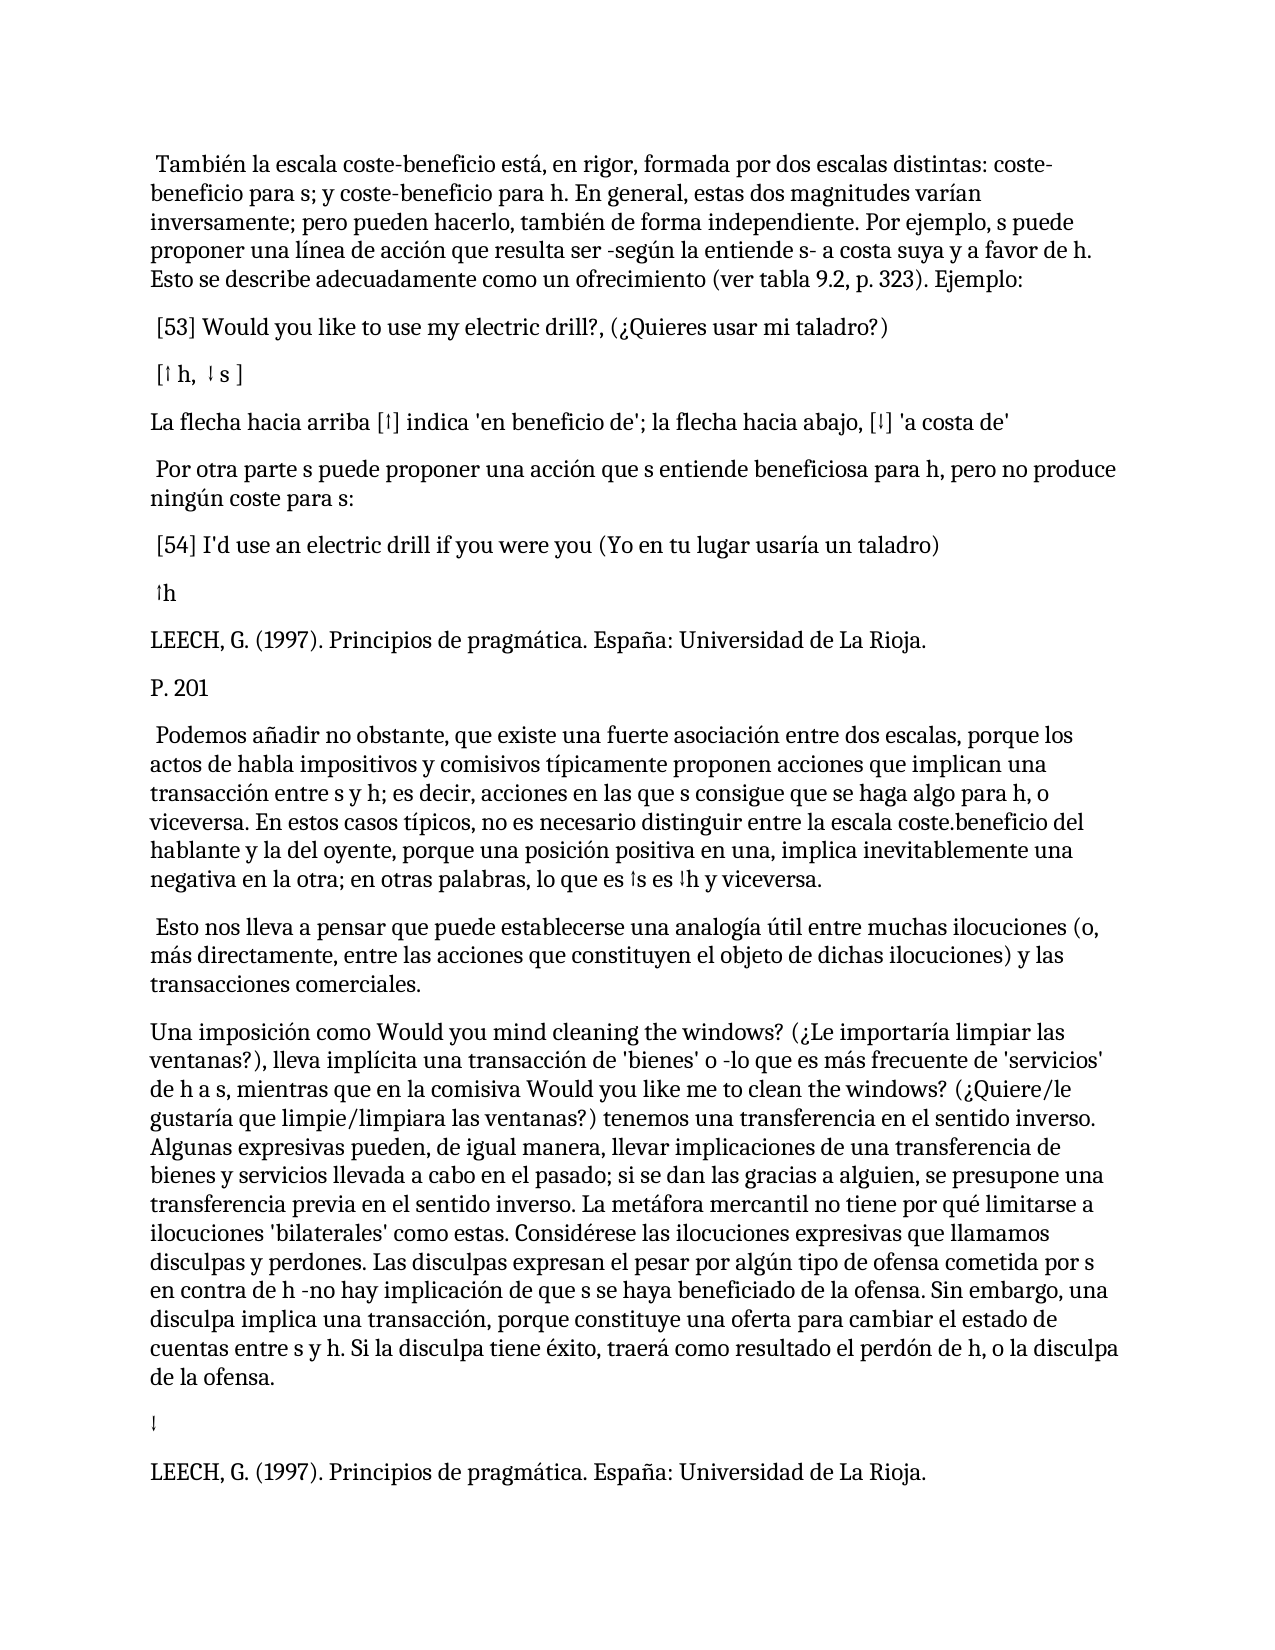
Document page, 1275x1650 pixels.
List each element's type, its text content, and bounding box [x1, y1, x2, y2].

text LEECH, G. (1997). Principios de pragmática. España: Universidad de La Rioja. [150, 626, 1125, 655]
text [53] Would you like to use my electric drill?, (¿Quieres usar mi taladro?) [150, 312, 1125, 341]
text [54] I'd use an electric drill if you were you (Yo en tu lugar usaría un taladro) [150, 531, 1125, 560]
text P. 201 [150, 674, 1125, 702]
text [↑ h, ↓ s ] [150, 360, 1125, 389]
text También la escala coste-beneficio está, en rigor, formada por dos escalas distintas: coste-beneficio para s; y coste-beneficio para h. En general, estas dos magnitudes varían inversamente; pero pueden hacerlo, también de forma independiente. Por ejemplo, s puede proponer una línea de acción que resulta ser -según la entiende s- a costa suya y a favor de h. Esto se describe adecuadamente como un ofrecimiento (ver tabla 9.2, p. 323). Ejemplo: [150, 150, 1125, 294]
text Podemos añadir no obstante, que existe una fuerte asociación entre dos escalas, porque los actos de habla impositivos y comisivos típicamente proponen acciones que implican una transacción entre s y h; es decir, acciones en las que s consigue que se haga algo para h, o viceversa. En estos casos típicos, no es necesario distinguir entre la escala coste.beneficio del hablante y la del oyente, porque una posición positiva en una, implica inevitablemente una negativa en la otra; en otras palabras, lo que es ↑s es ↓h y viceversa. [150, 721, 1125, 894]
text ↑h [150, 579, 1125, 607]
text LEECH, G. (1997). Principios de pragmática. España: Universidad de La Rioja. [150, 1457, 1125, 1486]
text Una imposición como Would you mind cleaning the windows? (¿Le importaría limpiar las ventanas?), lleva implícita una transacción de 'bienes' o -lo que es más frecuente de 'servicios' de h a s, mientras que en la comisiva Would you like me to clean the windows? (¿Quiere/le gustaría que limpie/limpiara las ventanas?) tenemos una transferencia en el sentido inverso. Algunas expresivas pueden, de igual manera, llevar implicaciones de una transferencia de bienes y servicios llevada a cabo en el pasado; si se dan las gracias a alguien, se presupone una transferencia previa en el sentido inverso. La metáfora mercantil no tiene por qué limitarse a ilocuciones 'bilaterales' como estas. Considérese las ilocuciones expresivas que llamamos disculpas y perdones. Las disculpas expresan el pesar por algún tipo de ofensa cometida por s en contra de h -no hay implicación de que s se haya beneficiado de la ofensa. Sin embargo, una disculpa implica una transacción, porque constituye una oferta para cambiar el estado de cuentas entre s y h. Si la disculpa tiene éxito, traerá como resultado el perdón de h, o la disculpa de la ofensa. [150, 1017, 1125, 1391]
text ↓ [150, 1410, 1125, 1439]
text La flecha hacia arriba [↑] indica 'en beneficio de'; la flecha hacia abajo, [↓] 'a costa de' [150, 407, 1125, 436]
text Esto nos lleva a pensar que puede establecerse una analogía útil entre muchas ilocuciones (o, más directamente, entre las acciones que constituyen el objeto de dichas ilocuciones) y las transacciones comerciales. [150, 912, 1125, 999]
text Por otra parte s puede proponer una acción que s entiende beneficiosa para h, pero no produce ningún coste para s: [150, 455, 1125, 512]
